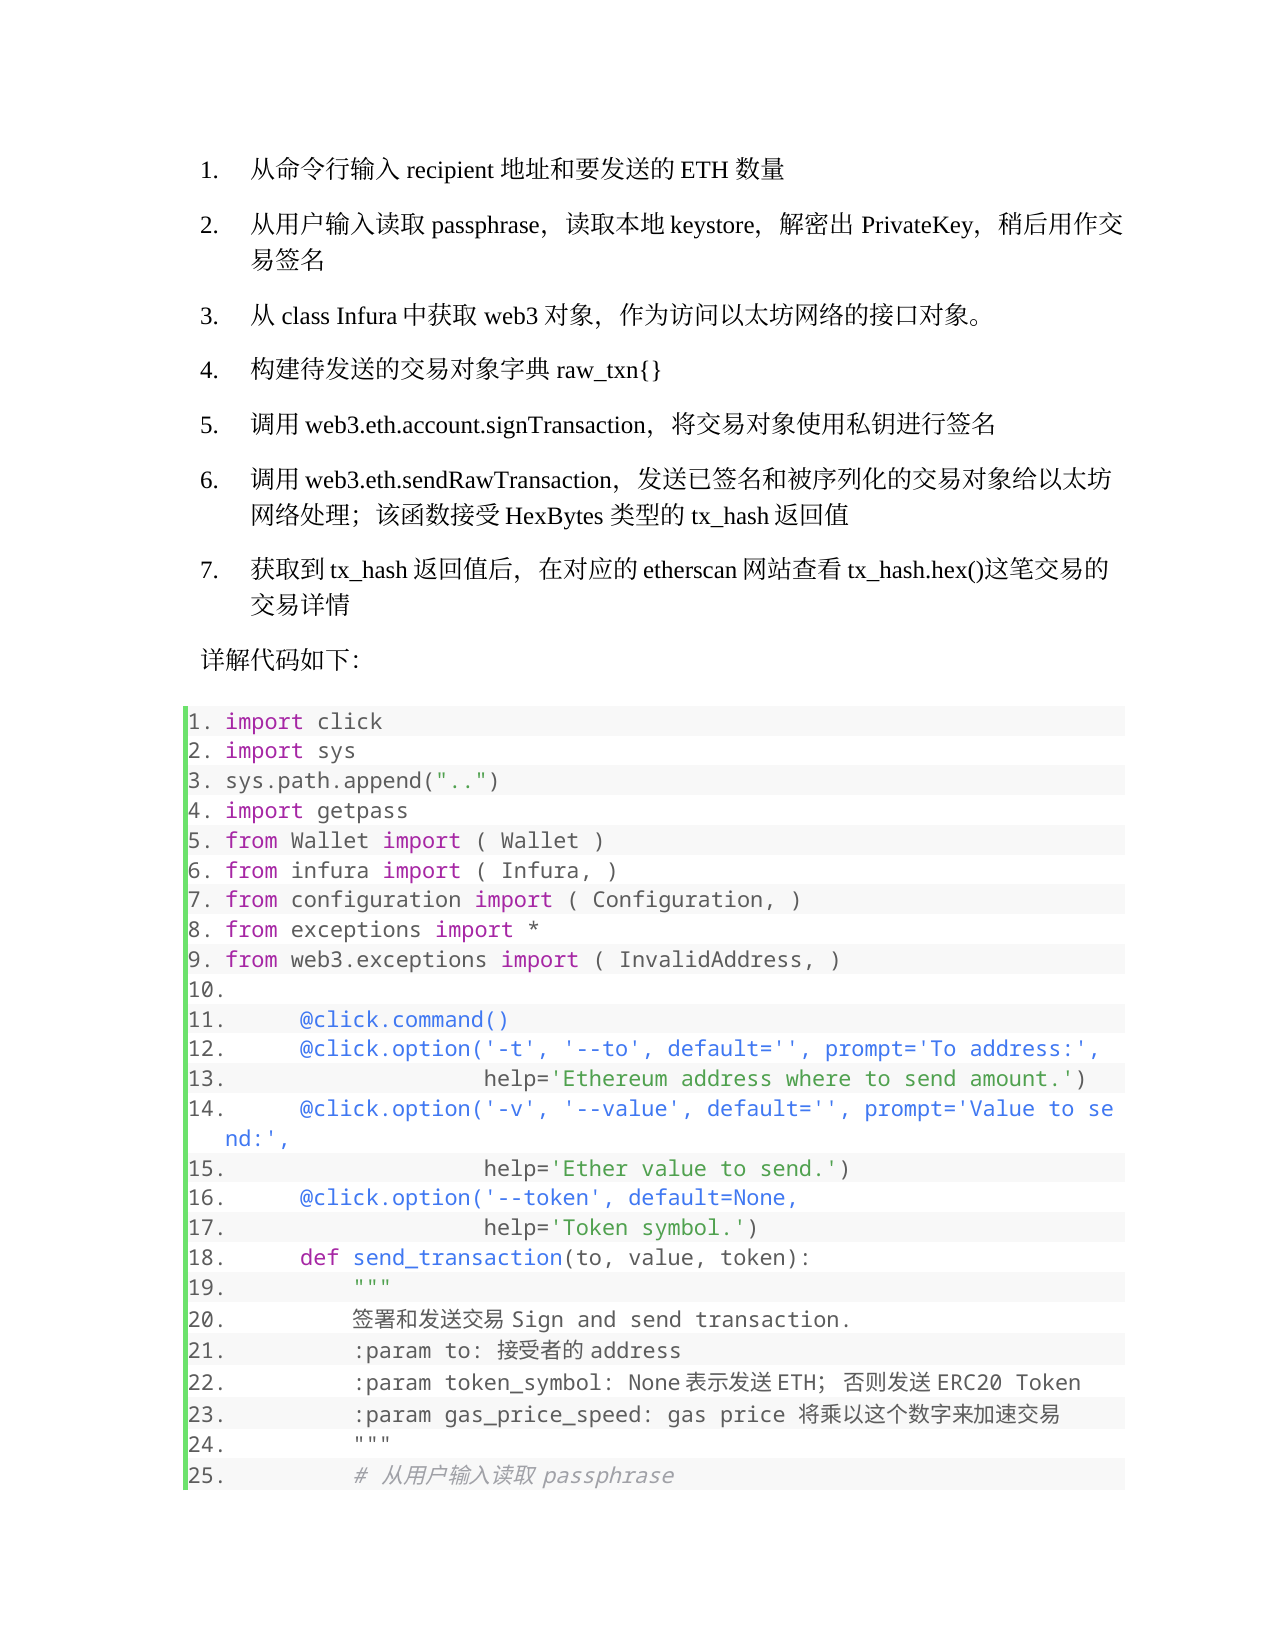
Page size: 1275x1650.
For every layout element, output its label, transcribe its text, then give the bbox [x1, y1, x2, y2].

list import getpass [188, 795, 1125, 825]
list 签署和发送交易 Sign and send transaction. [188, 1302, 1125, 1333]
list 获取到tx_hash返回值后，在对应的etherscan网站查看tx_hash.hex()这笔交易的交易详情 [200, 550, 1125, 622]
list 从 class Infura中获取 web3 对象，作为访问以太坊网络的接口对象。 [200, 295, 1125, 331]
list from exceptions import * [188, 914, 1125, 944]
list 调用web3.eth.account.signTransaction，将交易对象使用私钥进行签名 [200, 405, 1125, 441]
list from infura import ( Infura, ) [188, 855, 1125, 884]
list def send_transaction(to, value, token): [188, 1242, 1125, 1272]
list 调用web3.eth.sendRawTransaction，发送已签名和被序列化的交易对象给以太坊网络处理；该函数接受HexBytes 类型的 tx_hash返回值 [200, 459, 1125, 531]
list import sys [188, 736, 1125, 765]
list help='Ethereum address where to send amount.') [188, 1063, 1125, 1093]
list :param token_symbol: None表示发送ETH； 否则发送 ERC20 Token [188, 1365, 1125, 1397]
list :param to: 接受者的 address [188, 1333, 1125, 1365]
list 从用户输入读取 passphrase，读取本地keystore，解密出 PrivateKey，稍后用作交易签名 [200, 205, 1125, 277]
list from web3.exceptions import ( InvalidAddress, ) [188, 944, 1125, 974]
list from configuration import ( Configuration, ) [188, 884, 1125, 914]
text 详解代码如下： [150, 641, 1125, 677]
list import click [188, 706, 1125, 736]
list """ [188, 1429, 1125, 1458]
list sys.path.append("..") [188, 765, 1125, 795]
list @click.option('-t', '--to', default='', prompt='To address:', [188, 1033, 1125, 1063]
list """ [188, 1272, 1125, 1302]
list help='Token symbol.') [188, 1212, 1125, 1242]
list 构建待发送的交易对象字典 raw_txn{} [200, 350, 1125, 386]
list @click.option('-v', '--value', default='', prompt='Value to send:', [188, 1093, 1125, 1153]
list from Wallet import ( Wallet ) [188, 825, 1125, 855]
list :param gas_price_speed: gas price 将乘以这个数字来加速交易 [188, 1397, 1125, 1429]
list help='Ether value to send.') [188, 1153, 1125, 1182]
list # 从用户输入读取 passphrase [188, 1458, 1125, 1490]
list @click.option('--token', default=None, [188, 1182, 1125, 1212]
list 从命令行输入 recipient 地址和要发送的ETH 数量 [200, 150, 1125, 186]
list @click.command() [188, 1004, 1125, 1033]
